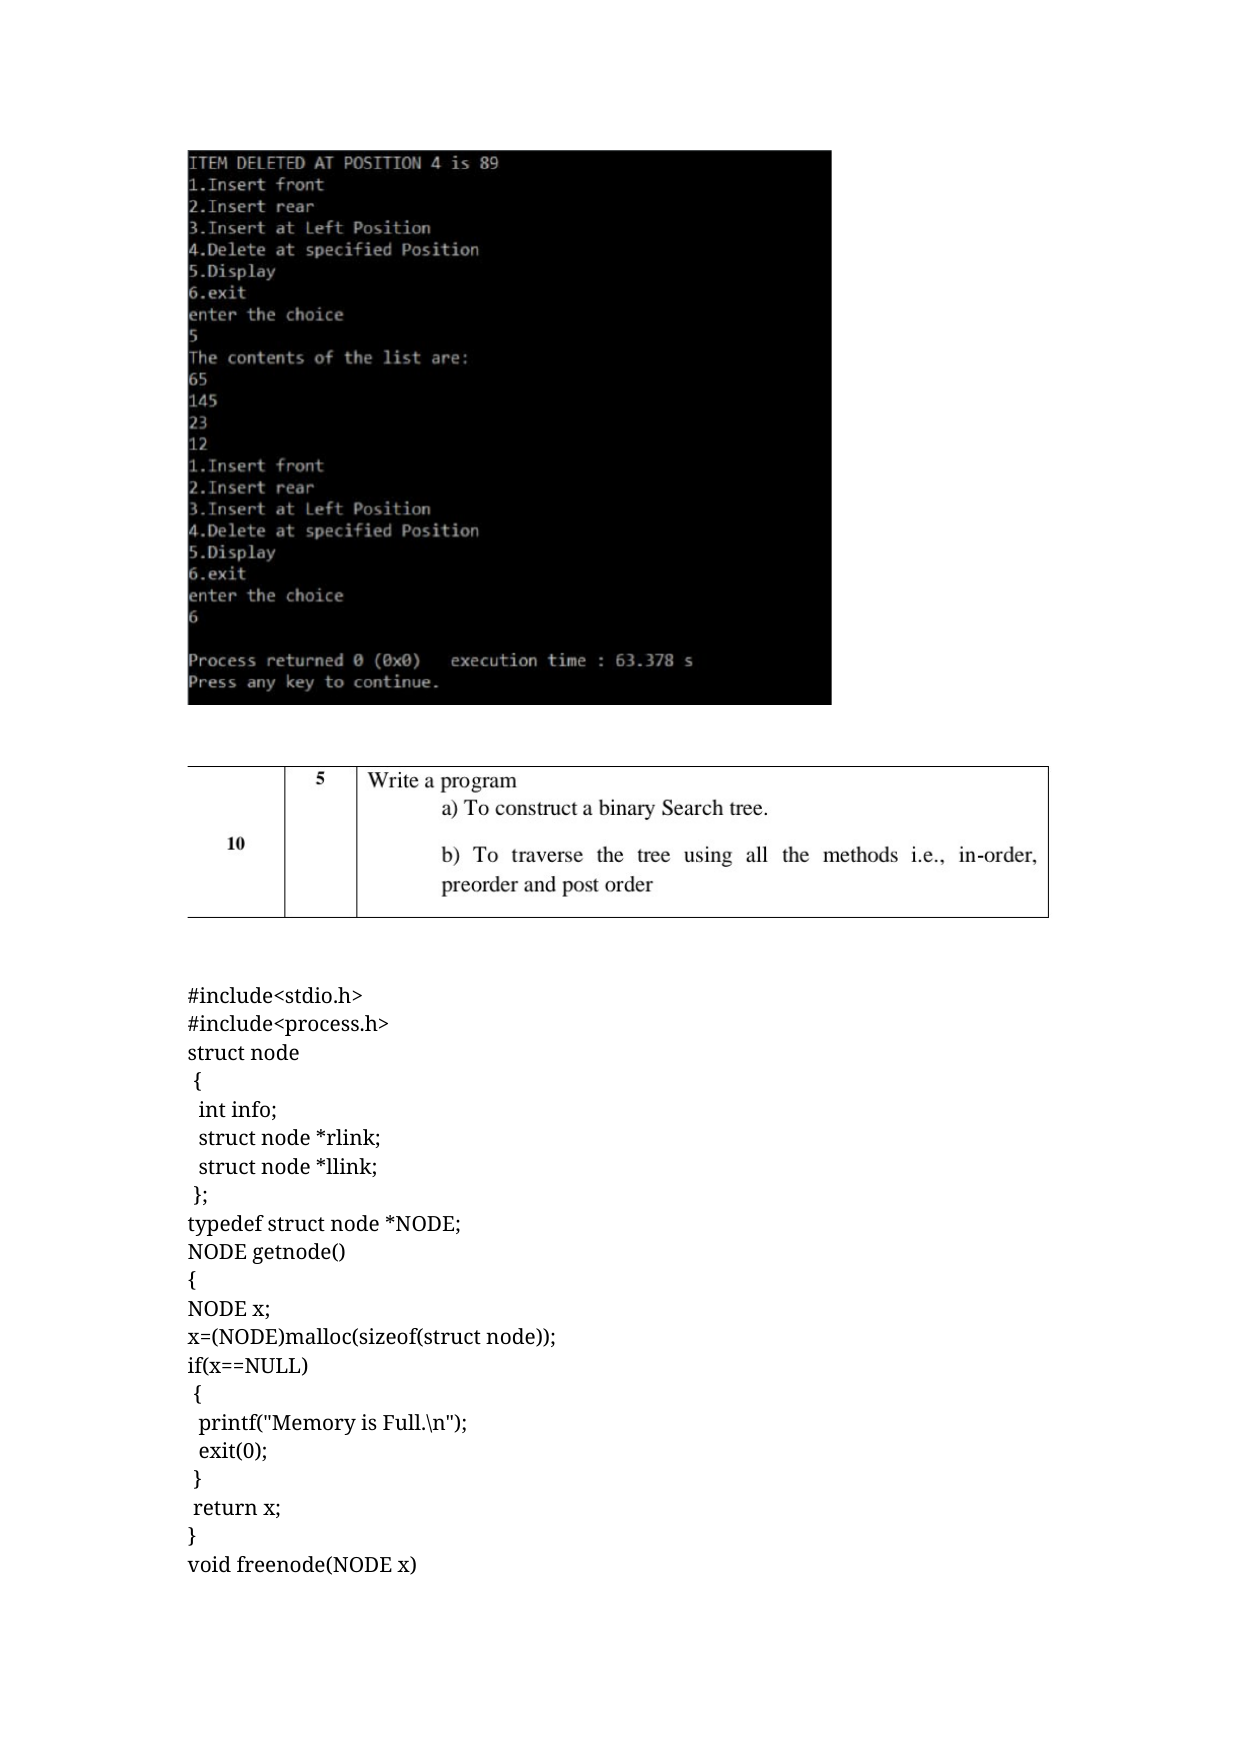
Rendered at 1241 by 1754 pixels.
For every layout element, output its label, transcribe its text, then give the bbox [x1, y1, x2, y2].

text } [187, 1521, 1053, 1550]
text struct node *rlink; [187, 1123, 1053, 1152]
text void freenode(NODE x) [187, 1550, 1053, 1578]
picture [187, 150, 832, 705]
text NODE x; [187, 1294, 1053, 1322]
text { [187, 1379, 1053, 1408]
text printf("Memory is Full.\n"); [187, 1408, 1053, 1436]
text struct node [187, 1038, 1053, 1066]
text }; [187, 1180, 1053, 1209]
text } [187, 1464, 1053, 1493]
text NODE getnode() [187, 1237, 1053, 1266]
text int info; [187, 1095, 1053, 1123]
text typedef struct node *NODE; [187, 1209, 1053, 1237]
text { [187, 1066, 1053, 1095]
text #include<stdio.h> [187, 981, 1053, 1009]
text return x; [187, 1493, 1053, 1521]
picture [187, 766, 1053, 919]
text struct node *llink; [187, 1152, 1053, 1180]
text x=(NODE)malloc(sizeof(struct node)); [187, 1322, 1053, 1351]
text { [187, 1266, 1053, 1294]
text if(x==NULL) [187, 1351, 1053, 1379]
text #include<process.h> [187, 1009, 1053, 1038]
text exit(0); [187, 1436, 1053, 1464]
